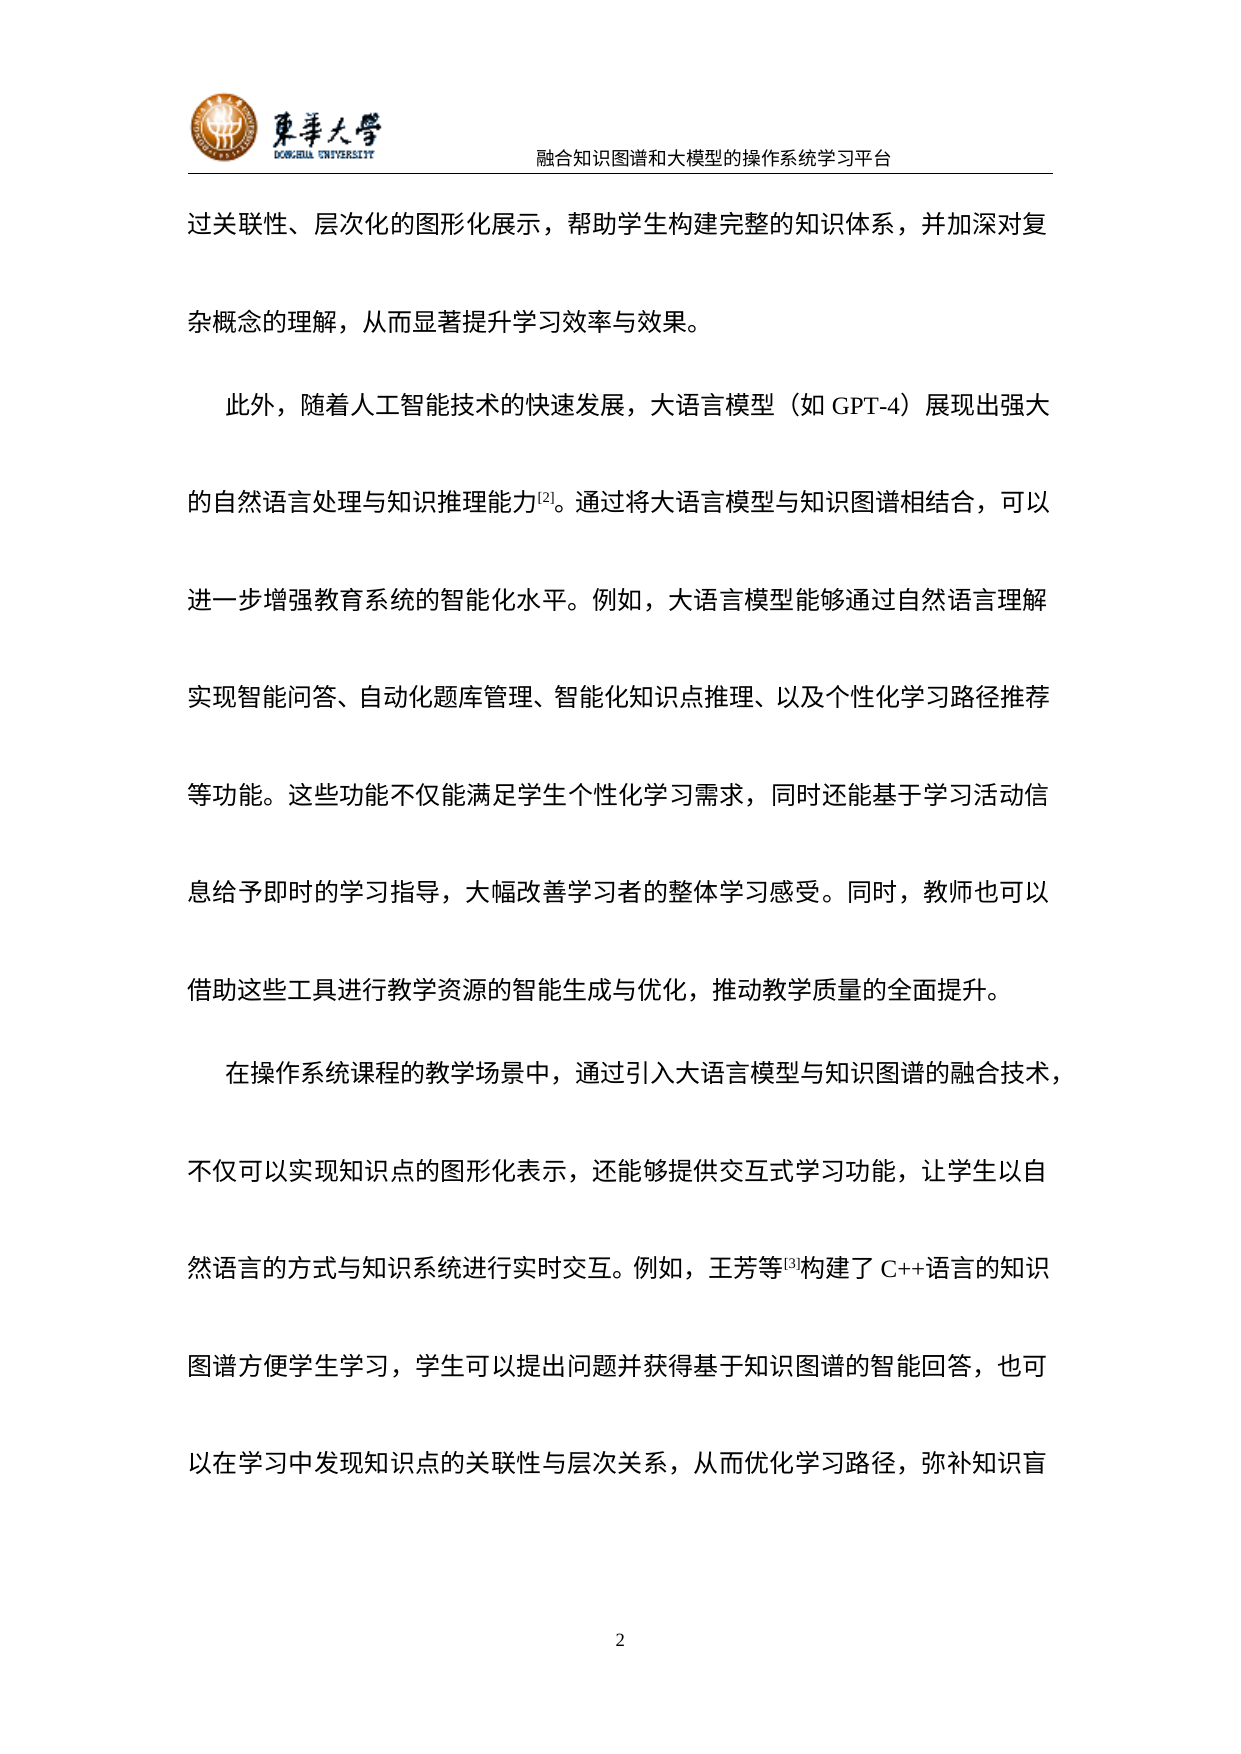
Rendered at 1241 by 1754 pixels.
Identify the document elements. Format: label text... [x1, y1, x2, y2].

text 此外，随着人工智能技术的快速发展，大语言模型（如GPT-4）展现出强大的自然语言处理与知识推理能力[2]。通过将大语言模型与知识图谱相结合，可以进一步增强教育系统的智能化水平。例如，大语言模型能够通过自然语言理解实现智能问答、自动化题库管理、智能化知识点推理、以及个性化学习路径推荐等功能。这些功能不仅能满足学生个性化学习需求，同时还能基于学习活动信息给予即时的学习指导，大幅改善学习者的整体学习感受。同时，教师也可以借助这些工具进行教学资源的智能生成与优化，推动教学质量的全面提升。 [187, 371, 1050, 1021]
picture [187, 88, 386, 165]
